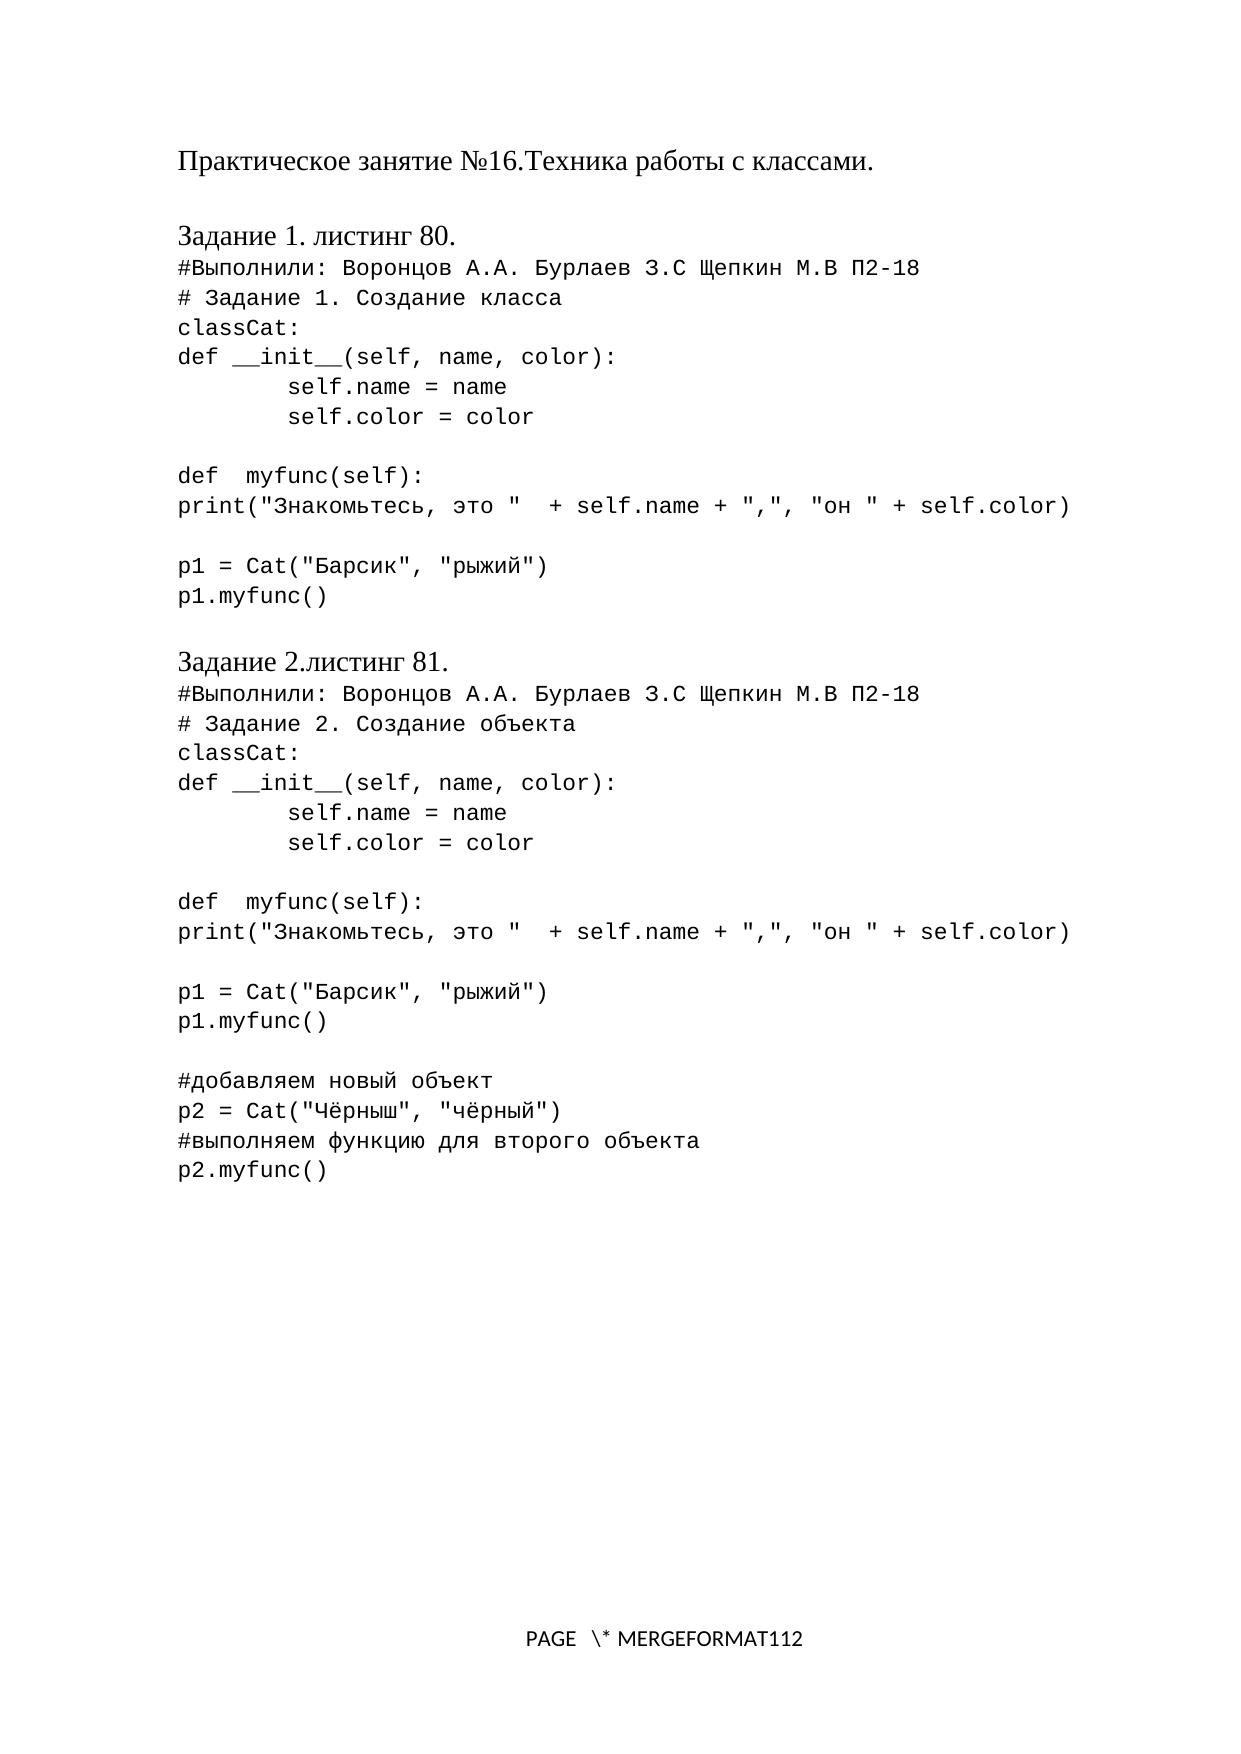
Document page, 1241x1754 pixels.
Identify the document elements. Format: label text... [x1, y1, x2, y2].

text self.color = color [177, 831, 1152, 857]
text classCat: [177, 742, 1152, 768]
text # Задание 2. Создание объекта [177, 712, 1152, 738]
text p1 = Cat("Барсик", "рыжий") [177, 554, 1152, 580]
text # Задание 1. Создание класса [177, 286, 1152, 312]
text def myfunc(self): [177, 465, 1152, 491]
text #Выполнили: Воронцов А.А. Бурлаев З.С Щепкин М.В П2-18 [177, 256, 1152, 282]
subtitle Практическое занятие №16.Техника работы с классами. [177, 143, 1152, 177]
text print("Знакомьтесь, это " + self.name + ",", "он " + self.color) [177, 495, 1152, 521]
text self.color = color [177, 405, 1152, 431]
text def __init__(self, name, color): [177, 772, 1152, 797]
text #Выполнили: Воронцов А.А. Бурлаев З.С Щепкин М.В П2-18 [177, 682, 1152, 708]
text p2.myfunc() [177, 1159, 1152, 1185]
text Задание 1. листинг 80. [177, 218, 1152, 251]
text #выполняем функцию для второго объекта [177, 1129, 1152, 1155]
text p1.myfunc() [177, 1010, 1152, 1036]
text def myfunc(self): [177, 891, 1152, 917]
text def __init__(self, name, color): [177, 346, 1152, 372]
text print("Знакомьтесь, это " + self.name + ",", "он " + self.color) [177, 921, 1152, 946]
text Задание 2.листинг 81. [177, 644, 1152, 677]
text classCat: [177, 316, 1152, 342]
text #добавляем новый объект [177, 1069, 1152, 1095]
text self.name = name [177, 376, 1152, 401]
text self.name = name [177, 801, 1152, 827]
text p2 = Cat("Чёрныш", "чёрный") [177, 1099, 1152, 1125]
text p1 = Cat("Барсик", "рыжий") [177, 980, 1152, 1006]
text p1.myfunc() [177, 584, 1152, 610]
